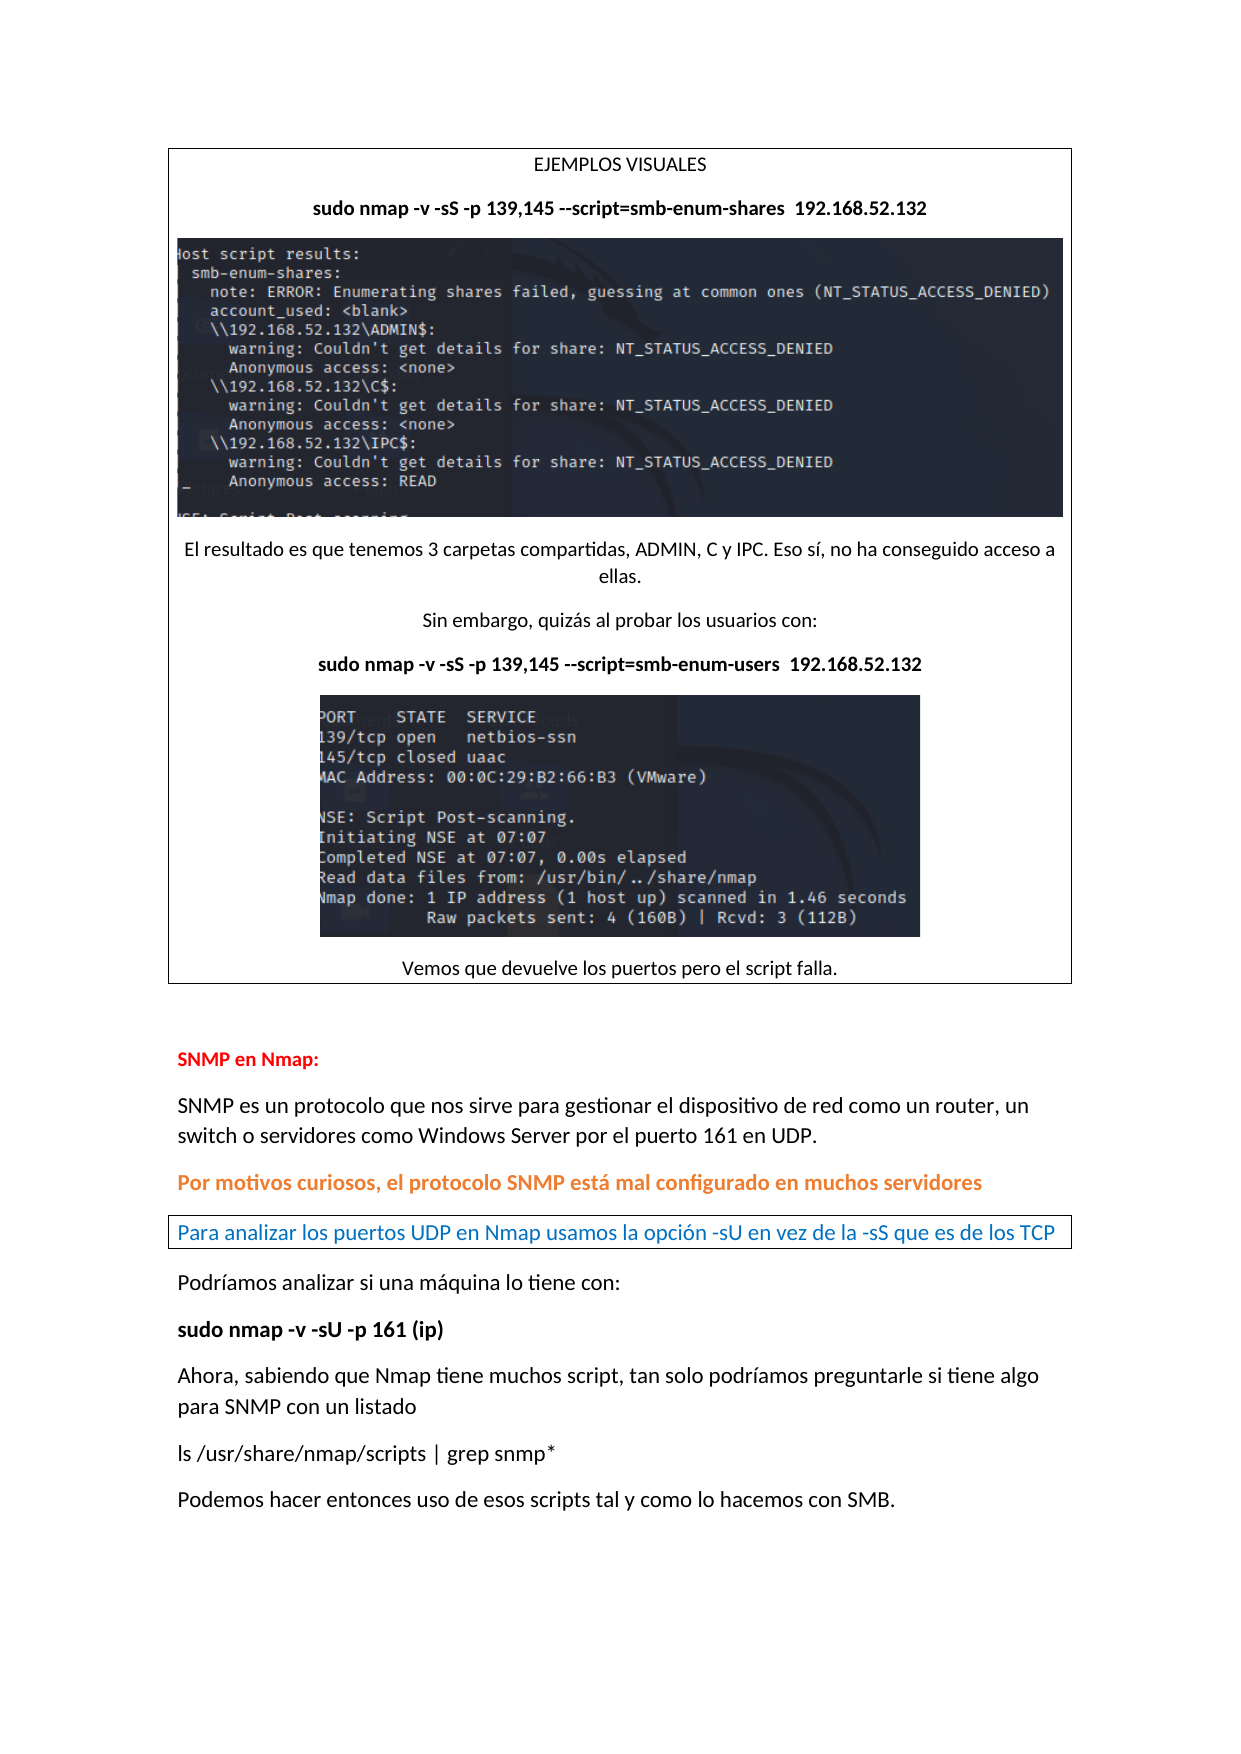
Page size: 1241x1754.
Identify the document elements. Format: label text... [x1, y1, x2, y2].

text sudo nmap -v -sS -p 139,145 --script=smb-enum-shares 192.168.52.132 [169, 192, 1071, 220]
picture [320, 695, 921, 937]
picture [177, 238, 1063, 517]
text Por motivos curiosos, el protocolo SNMP está mal configurado en muchos servidores [177, 1168, 1063, 1196]
text Podemos hacer entonces uso de esos scripts tal y como lo hacemos con SMB. [177, 1486, 1063, 1513]
text EJEMPLOS VISUALES [169, 149, 1071, 176]
text El resultado es que tenemos 3 carpetas compartidas, ADMIN, C y IPC. Eso sí, no ha conseguido acceso a ellas. [169, 533, 1071, 588]
text SNMP es un protocolo que nos sirve para gestionar el dispositivo de red como un router, un switch o servidores como Windows Server por el puerto 161 en UDP. [177, 1091, 1063, 1149]
text Podríamos analizar si una máquina lo tiene con: [177, 1268, 1063, 1296]
text Vemos que devuelve los puertos pero el script falla. [169, 952, 1071, 983]
text sudo nmap -v -sS -p 139,145 --script=smb-enum-users 192.168.52.132 [169, 648, 1071, 677]
text Para analizar los puertos UDP en Nmap usamos la opción -sU en vez de la -sS que es de los TCP [169, 1216, 1071, 1248]
text ls /usr/share/nmap/scripts | grep snmp* [177, 1439, 1063, 1467]
text SNMP en Nmap: [177, 1047, 1063, 1072]
text sudo nmap -v -sU -p 161 (ip) [177, 1315, 1063, 1343]
text Sin embargo, quizás al probar los usuarios con: [169, 604, 1071, 633]
text Ahora, sabiendo que Nmap tiene muchos script, tan solo podríamos preguntarle si tiene algo para SNMP con un listado [177, 1362, 1063, 1420]
